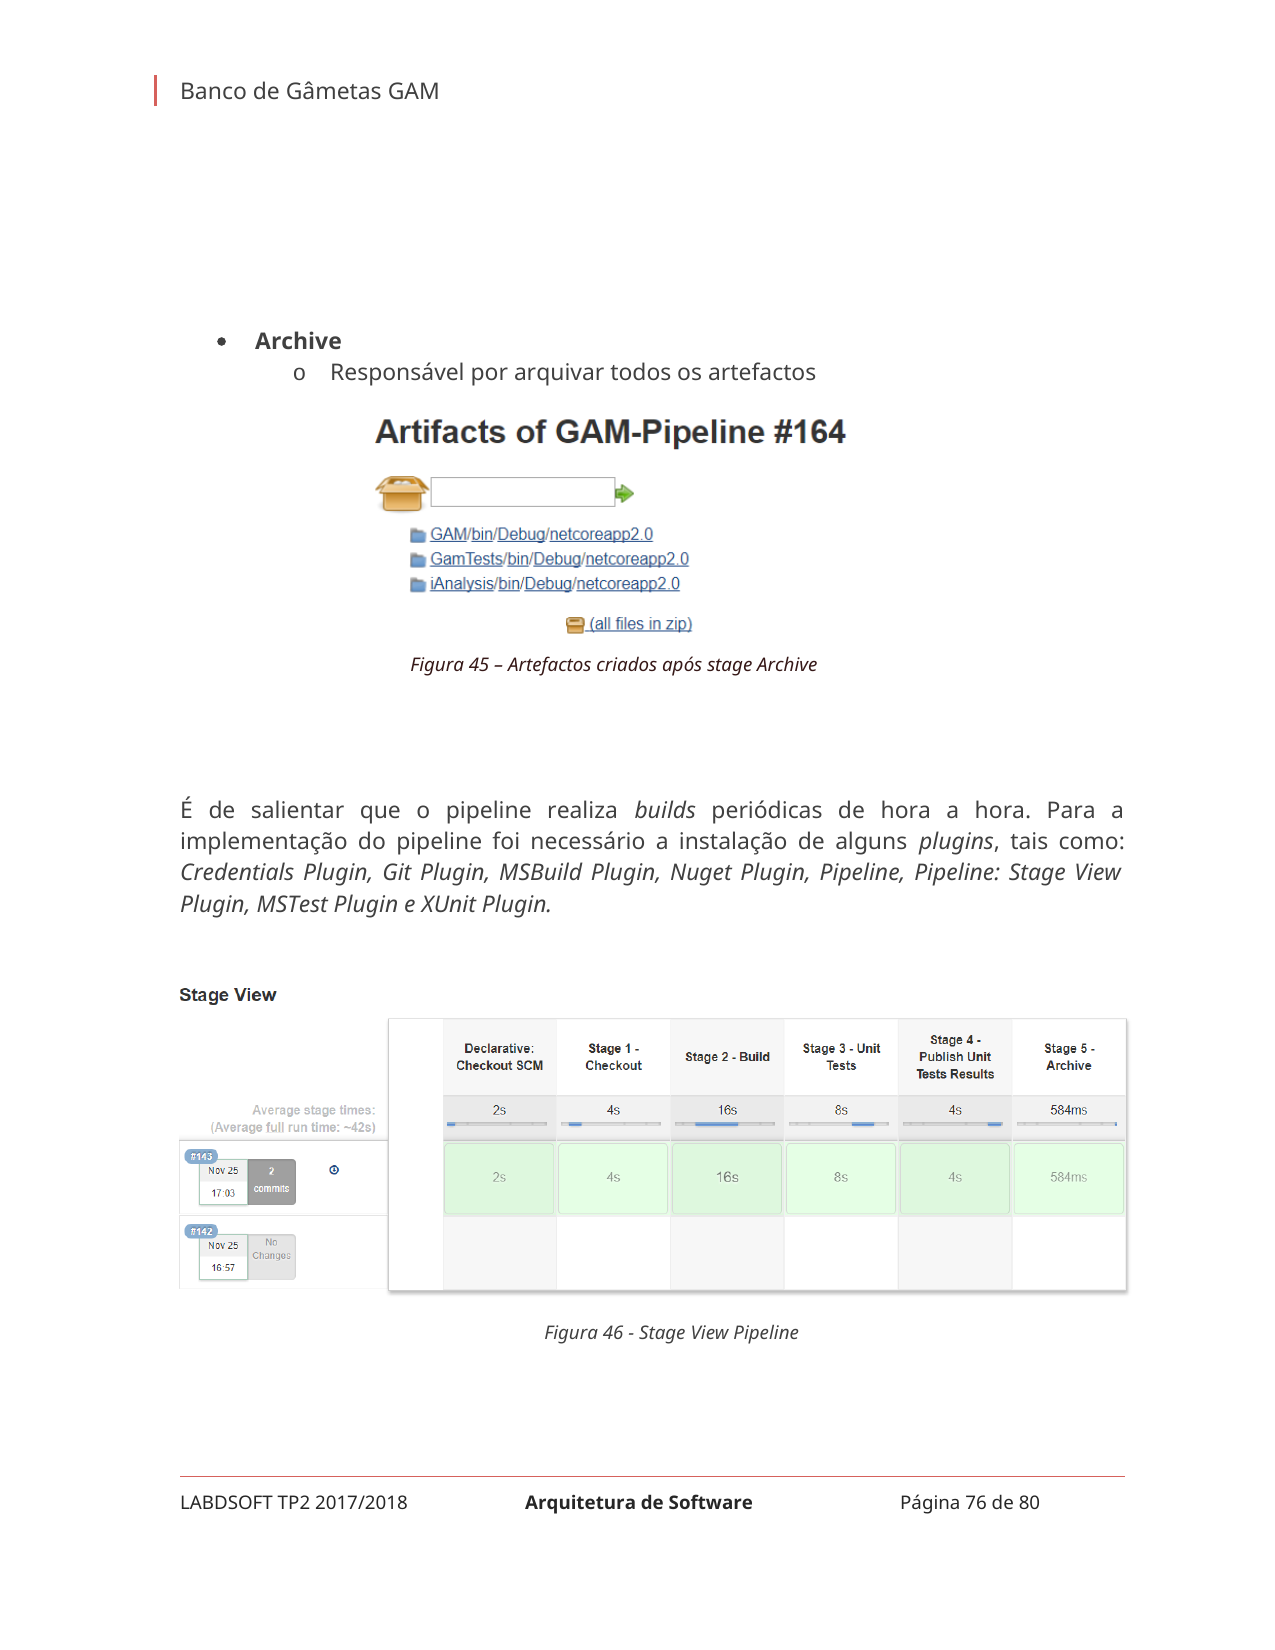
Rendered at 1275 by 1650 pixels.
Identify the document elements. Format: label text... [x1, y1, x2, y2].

list Archive [217, 325, 1125, 356]
text É de salientar que o pipeline realiza builds periódicas de hora a hora. Para a implementação do pipeline foi necessário a instalação de alguns plugins, tais como: Credentials Plugin, Git Plugin, MSBuild Plugin, Nuget Plugin, Pipeline, Pipeline: Stage View Plugin, MSTest Plugin e XUnit Plugin. [180, 794, 1125, 919]
list Responsável por arquivar todos os artefactos [292, 356, 1125, 388]
picture [170, 972, 1142, 1307]
picture [368, 405, 866, 649]
